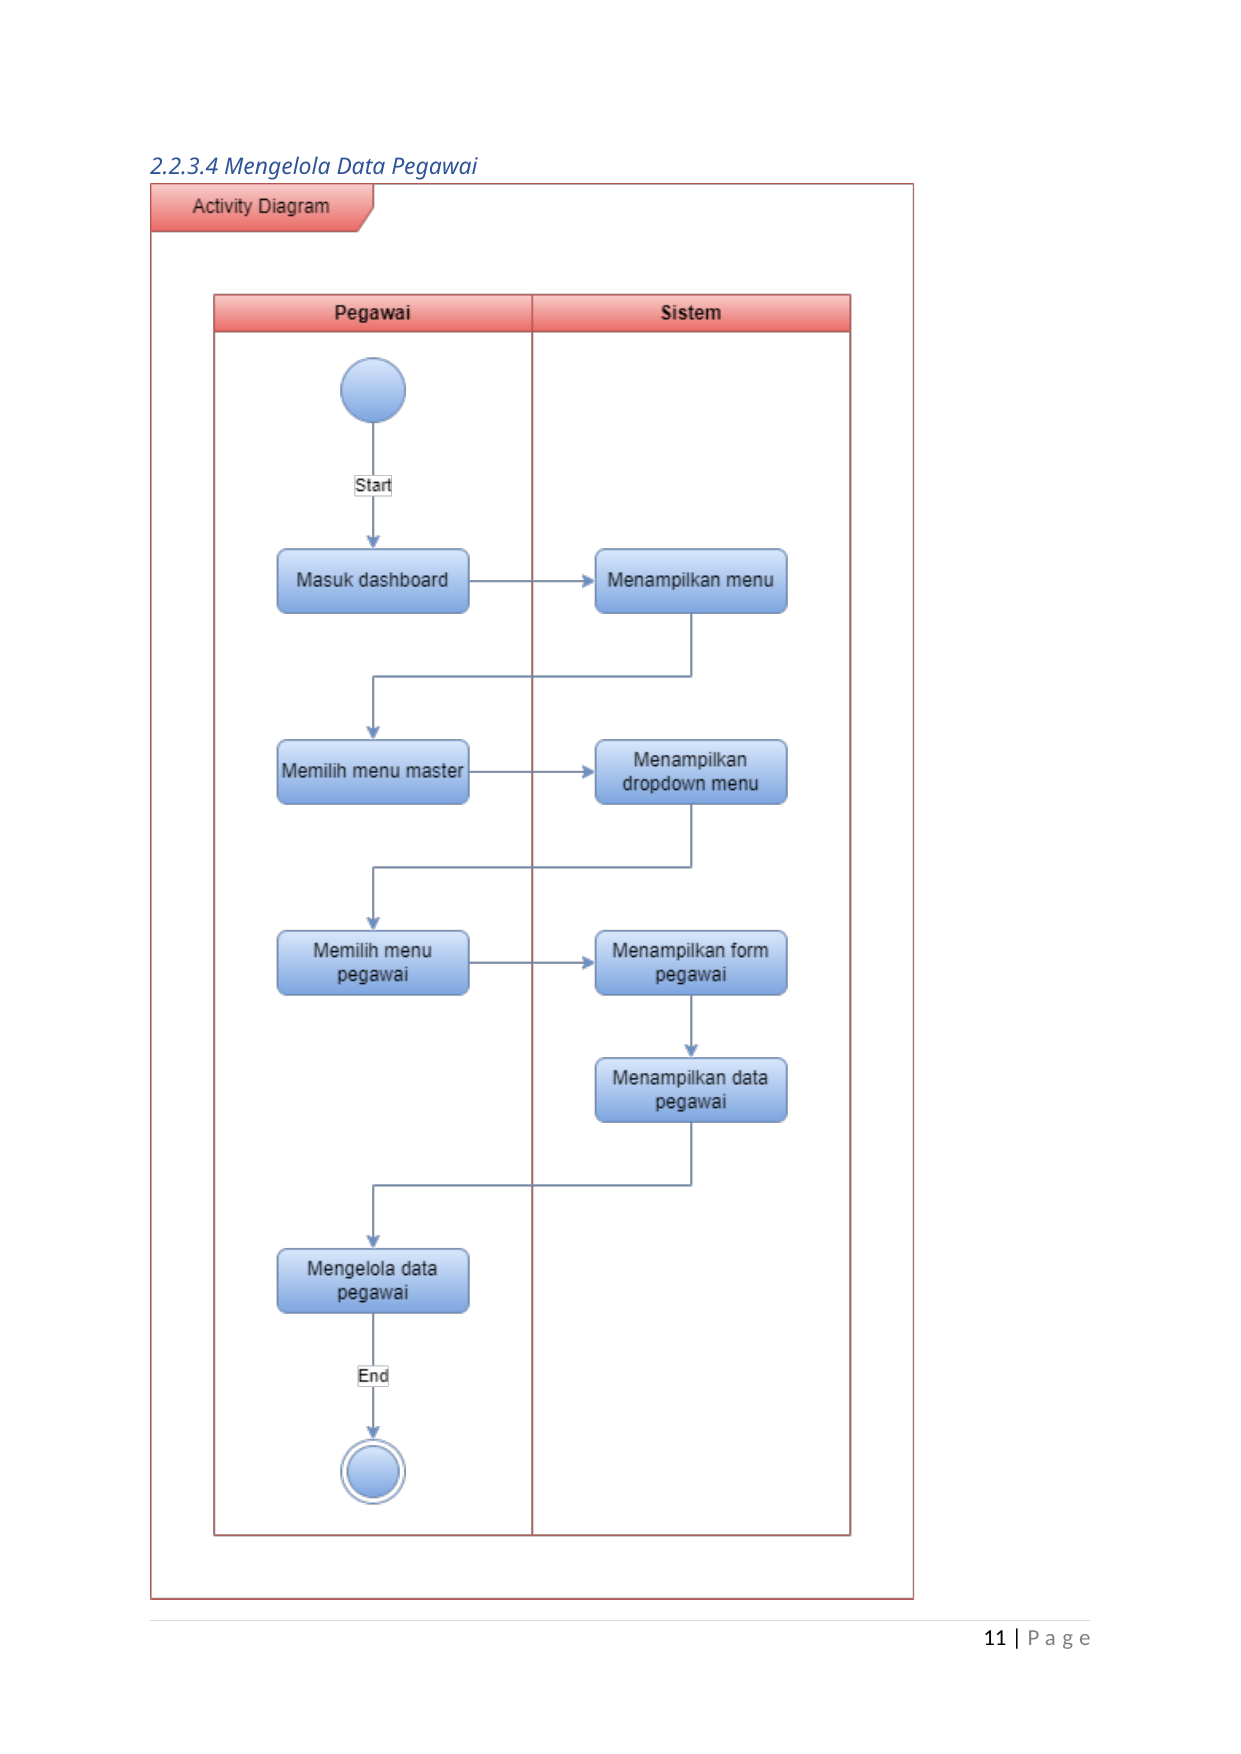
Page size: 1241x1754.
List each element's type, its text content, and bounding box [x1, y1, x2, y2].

subtitle 2.2.3.4 Mengelola Data Pegawai [150, 150, 1090, 181]
picture [150, 183, 915, 1600]
